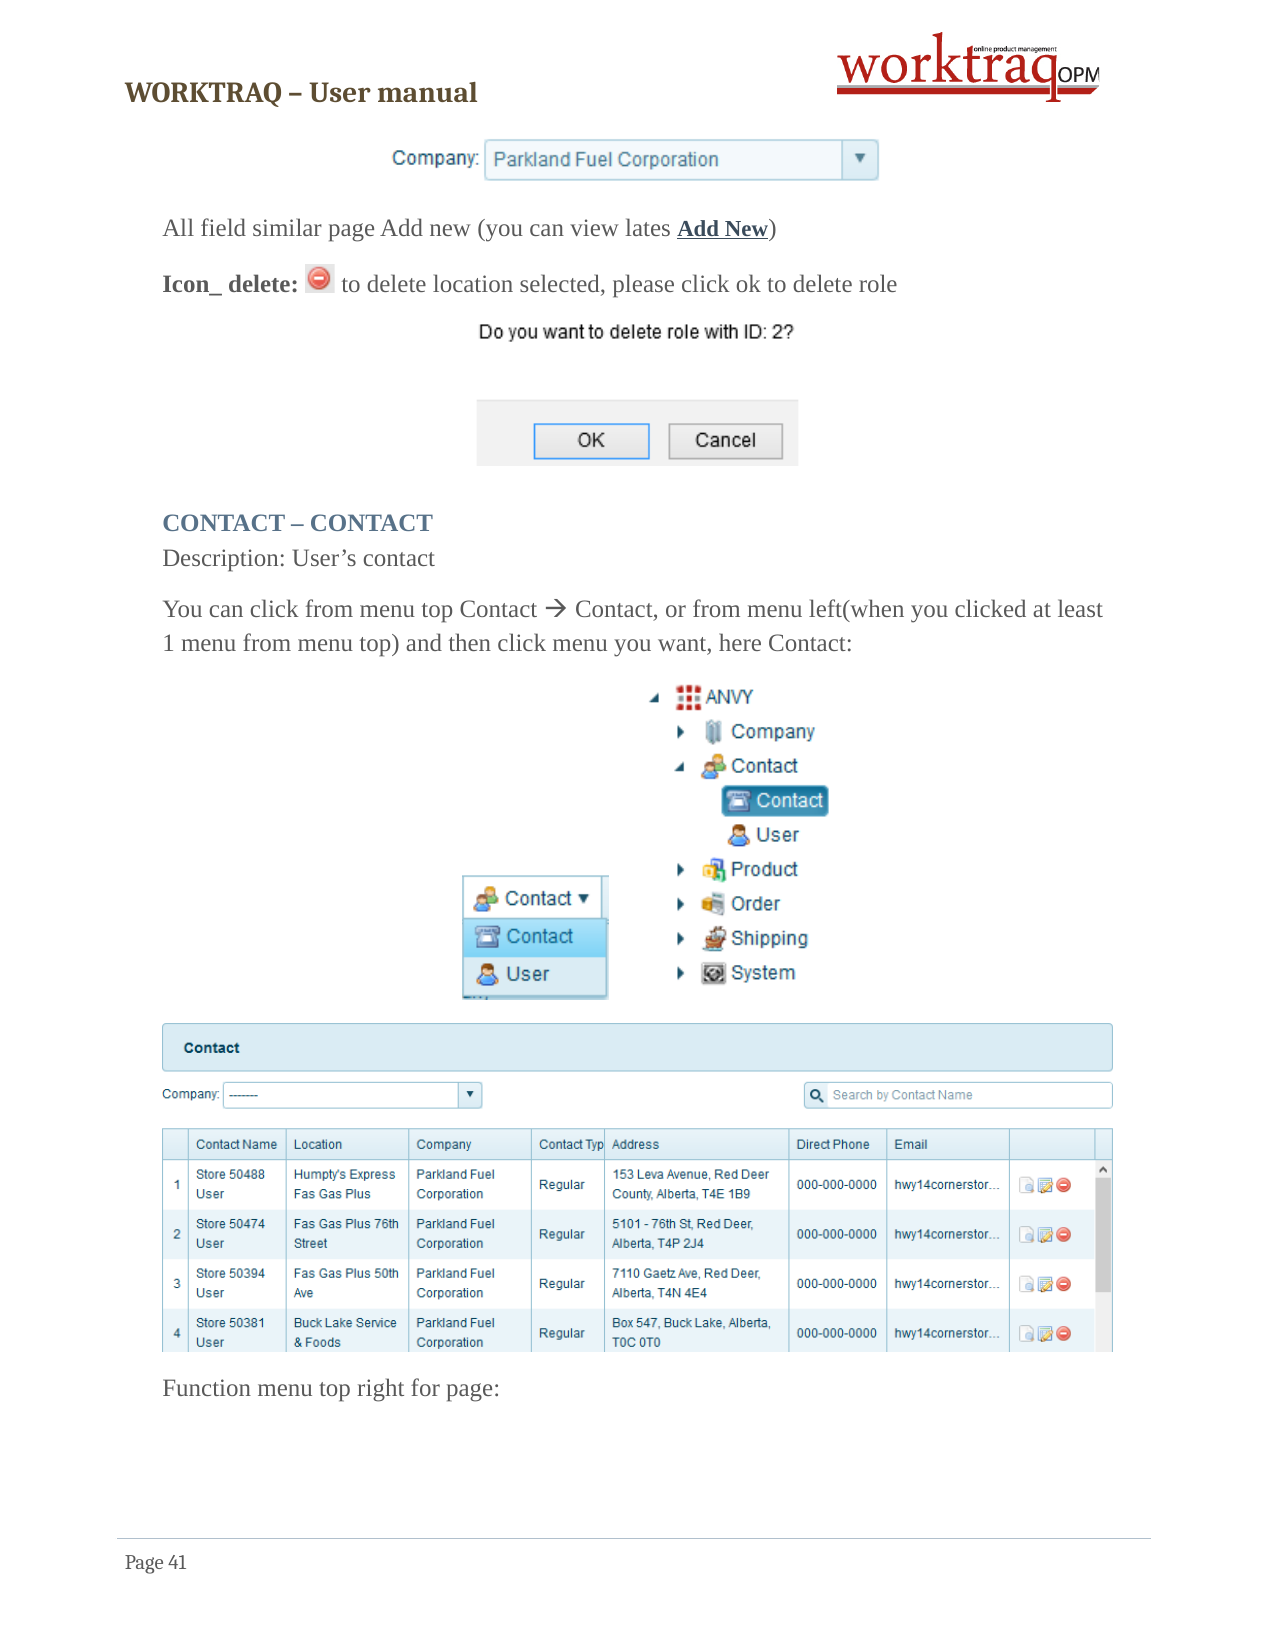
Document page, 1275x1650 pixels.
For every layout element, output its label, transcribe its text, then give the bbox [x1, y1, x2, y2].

subtitle contact – contact [162, 508, 1113, 537]
picture [837, 32, 1100, 102]
text Function menu top right for page: [162, 1373, 1113, 1402]
text You can click from menu top Contact Contact, or from menu left(when you clicked at least 1 menu from menu top) and then click menu you want, here Contact: [162, 594, 1113, 657]
text Icon_ delete: to delete location selected, please click ok to delete role [162, 264, 1113, 298]
text All field similar page Add new (you can view lates Add New) [162, 213, 1113, 242]
text Description: User’s contact [162, 543, 1113, 572]
